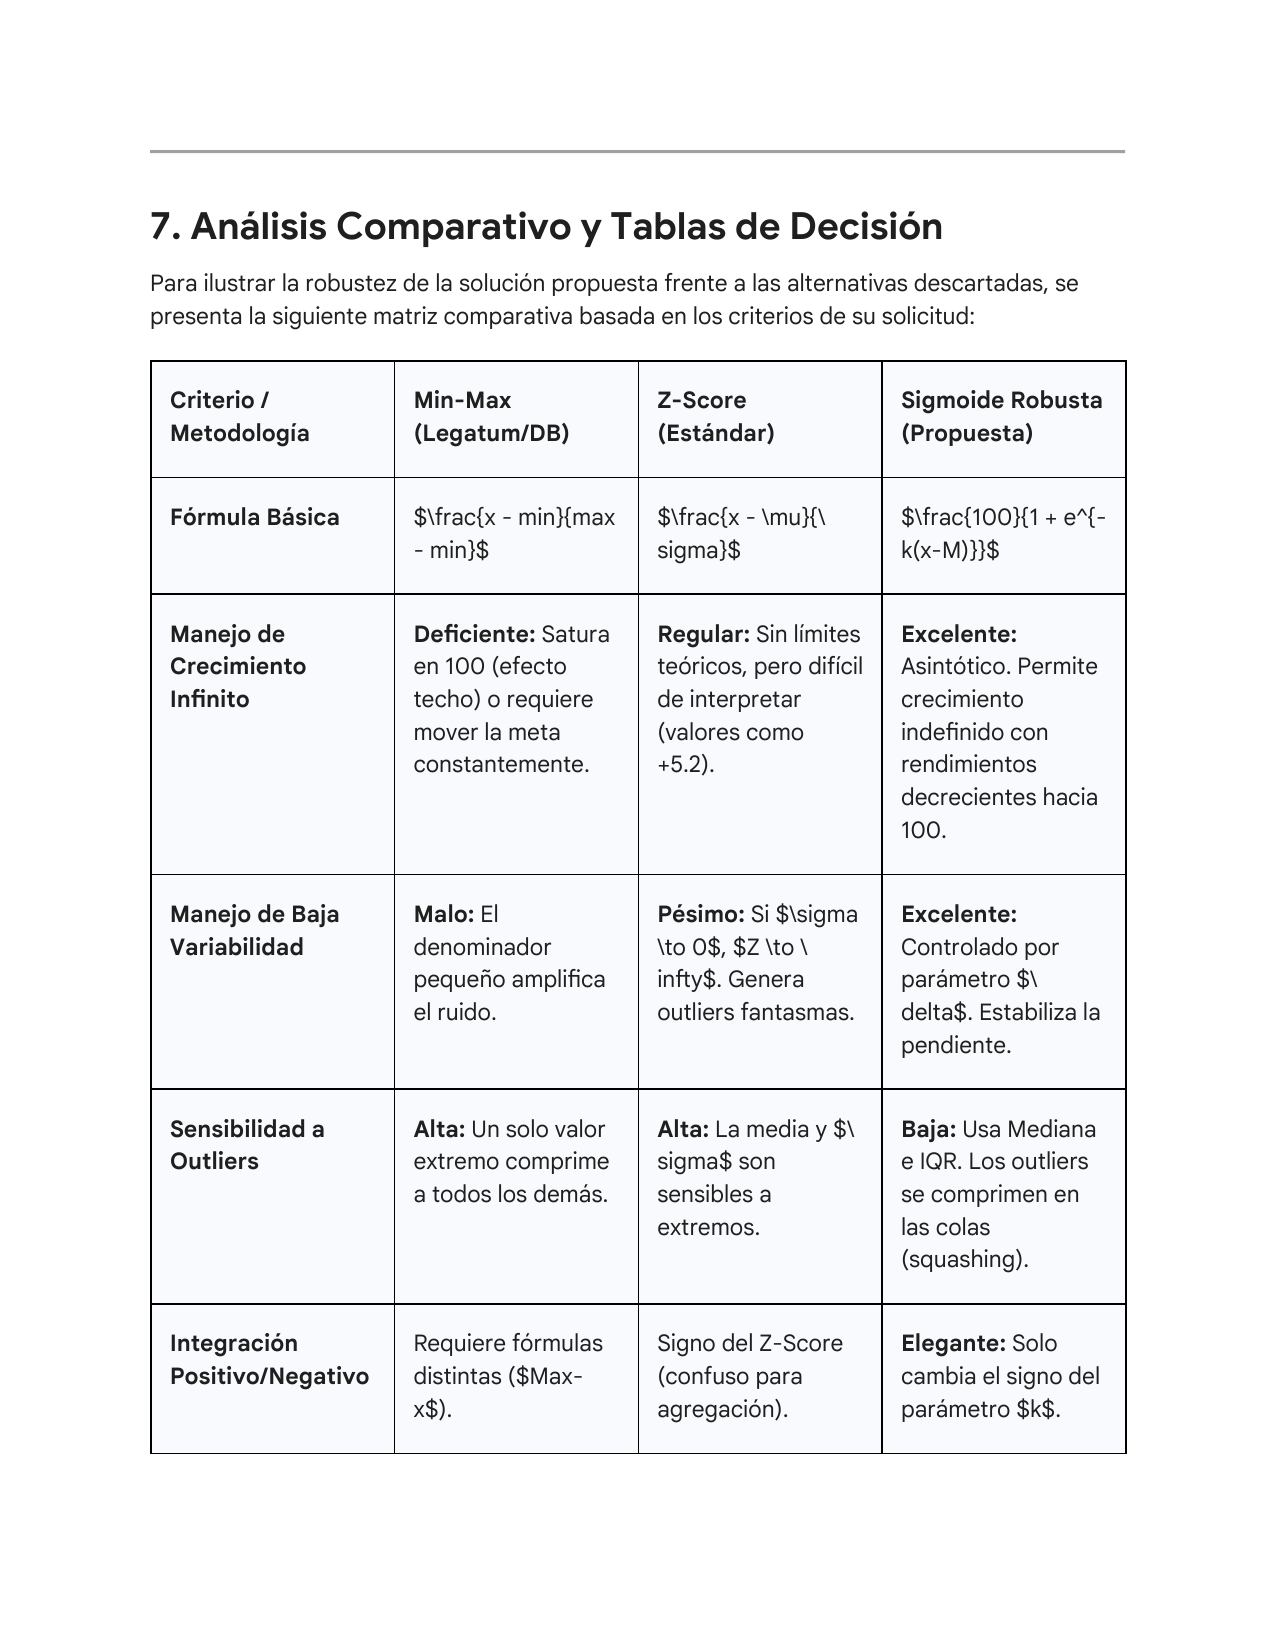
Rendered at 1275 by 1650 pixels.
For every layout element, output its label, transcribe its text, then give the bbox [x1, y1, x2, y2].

table_cell Manejo de Baja Variabilidad [152, 875, 394, 1088]
table_header Sigmoide Robusta (Propuesta) [883, 362, 1125, 477]
table_cell Regular: Sin límites teóricos, pero difícil de interpretar (valores como +5.2). [639, 595, 881, 873]
table_header Criterio / Metodología [152, 362, 394, 477]
table_cell Excelente: Controlado por parámetro $\delta$. Estabiliza la pendiente. [883, 875, 1125, 1088]
text Para ilustrar la robustez de la solución propuesta frente a las alternativas descartadas, se presenta la siguiente matriz comparativa basada en los criterios de su solicitud: [150, 269, 1125, 331]
table_cell $\frac{x - min}{max - min}$ [395, 478, 638, 593]
table_cell Signo del Z-Score (confuso para agregación). [639, 1305, 881, 1452]
table_cell Alta: Un solo valor extremo comprime a todos los demás. [395, 1090, 638, 1303]
table_header Z-Score (Estándar) [639, 362, 881, 477]
table_cell Alta: La media y $\sigma$ son sensibles a extremos. [639, 1090, 881, 1303]
table_cell Elegante: Solo cambia el signo del parámetro $k$. [883, 1305, 1125, 1452]
table_cell Sensibilidad a Outliers [152, 1090, 394, 1303]
table_cell Malo: El denominador pequeño amplifica el ruido. [395, 875, 638, 1088]
table_header Min-Max (Legatum/DB) [395, 362, 638, 477]
table_cell Excelente: Asintótico. Permite crecimiento indefinido con rendimientos decrecientes hacia 100. [883, 595, 1125, 873]
table_cell $\frac{100}{1 + e^{-k(x-M)}}$ [883, 478, 1125, 593]
subtitle 7. Análisis Comparativo y Tablas de Decisión [150, 154, 1125, 251]
table_cell Integración Positivo/Negativo [152, 1305, 394, 1452]
table_cell Fórmula Básica [152, 478, 394, 593]
table_cell Baja: Usa Mediana e IQR. Los outliers se comprimen en las colas (squashing). [883, 1090, 1125, 1303]
table_cell Manejo de Crecimiento Infinito [152, 595, 394, 873]
table_cell Requiere fórmulas distintas ($Max-x$). [395, 1305, 638, 1452]
table_cell $\frac{x - \mu}{\sigma}$ [639, 478, 881, 593]
table_cell Deficiente: Satura en 100 (efecto techo) o requiere mover la meta constantemente. [395, 595, 638, 873]
table_cell Pésimo: Si $\sigma \to 0$, $Z \to \infty$. Genera outliers fantasmas. [639, 875, 881, 1088]
